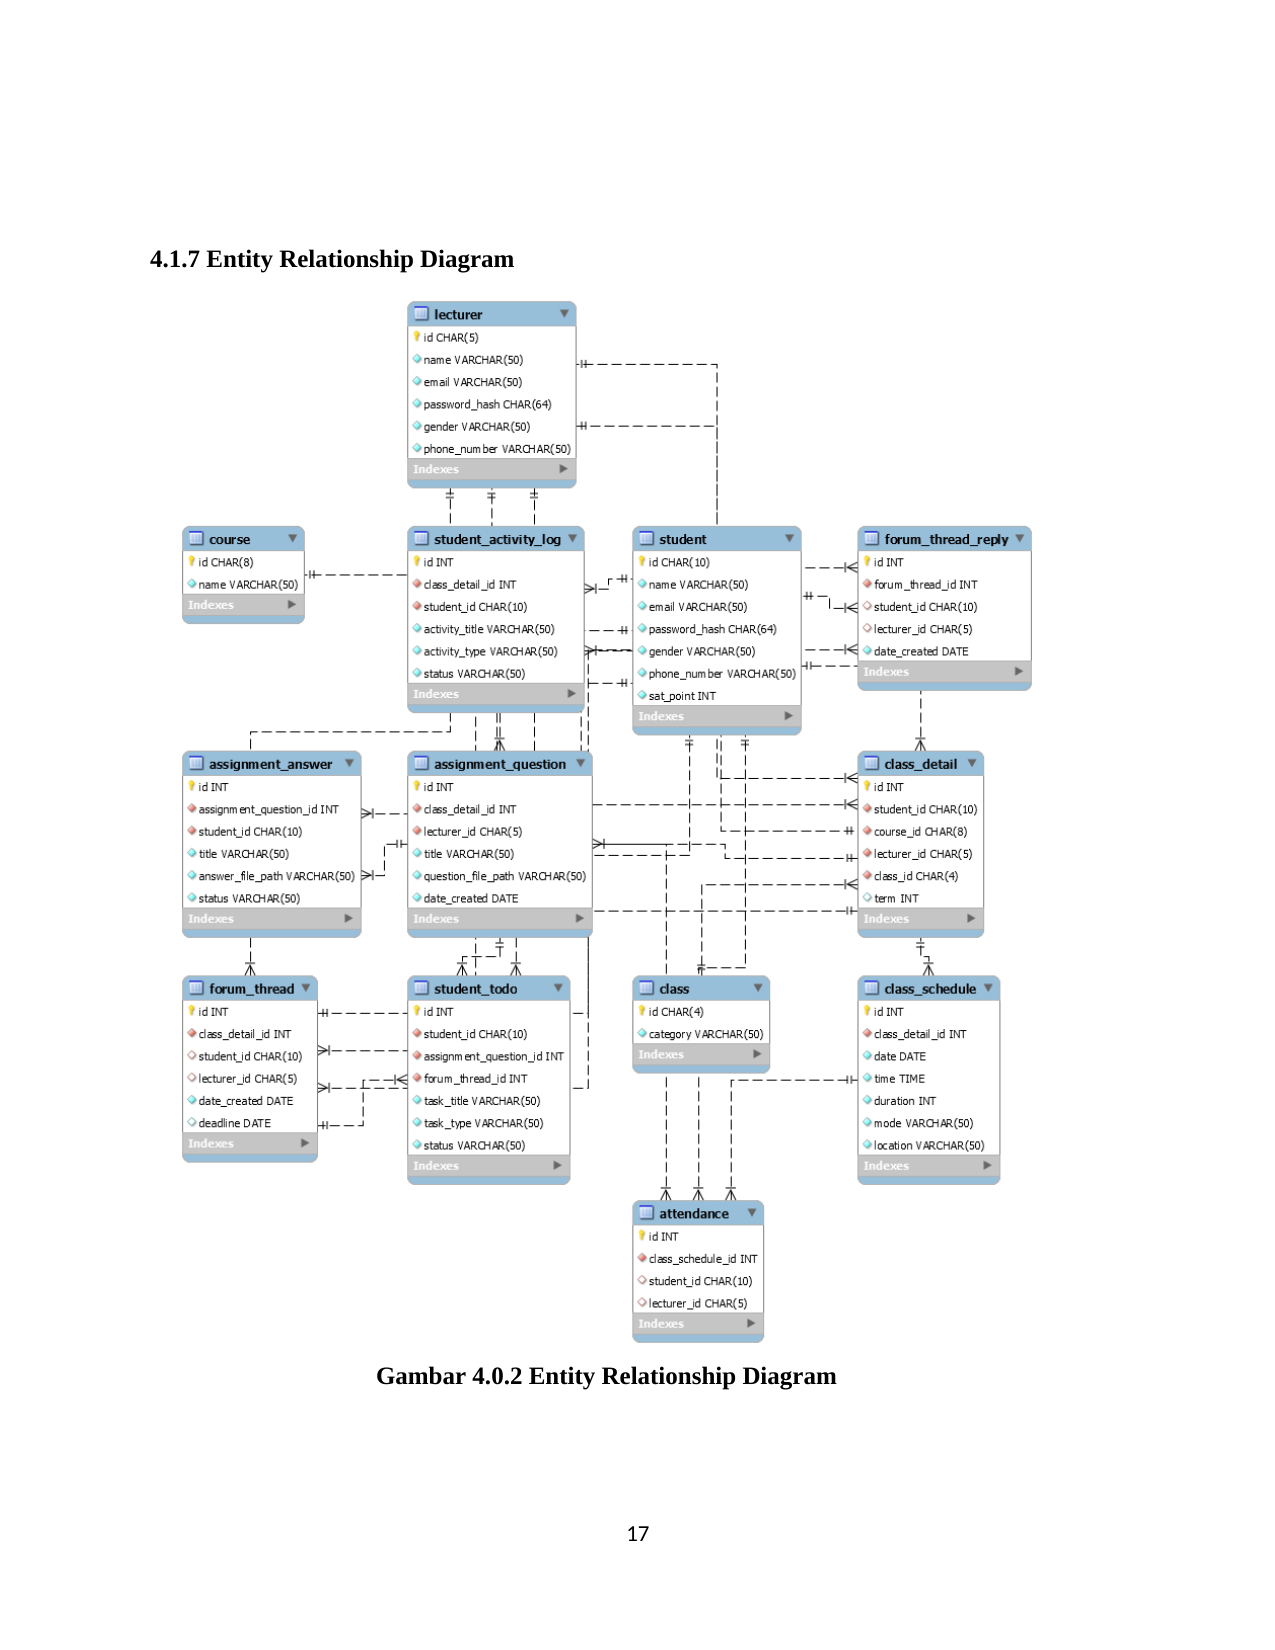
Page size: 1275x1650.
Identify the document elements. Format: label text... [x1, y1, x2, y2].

picture [172, 291, 1040, 1352]
subtitle 4.1.7 Entity Relationship Diagram [150, 244, 1125, 272]
